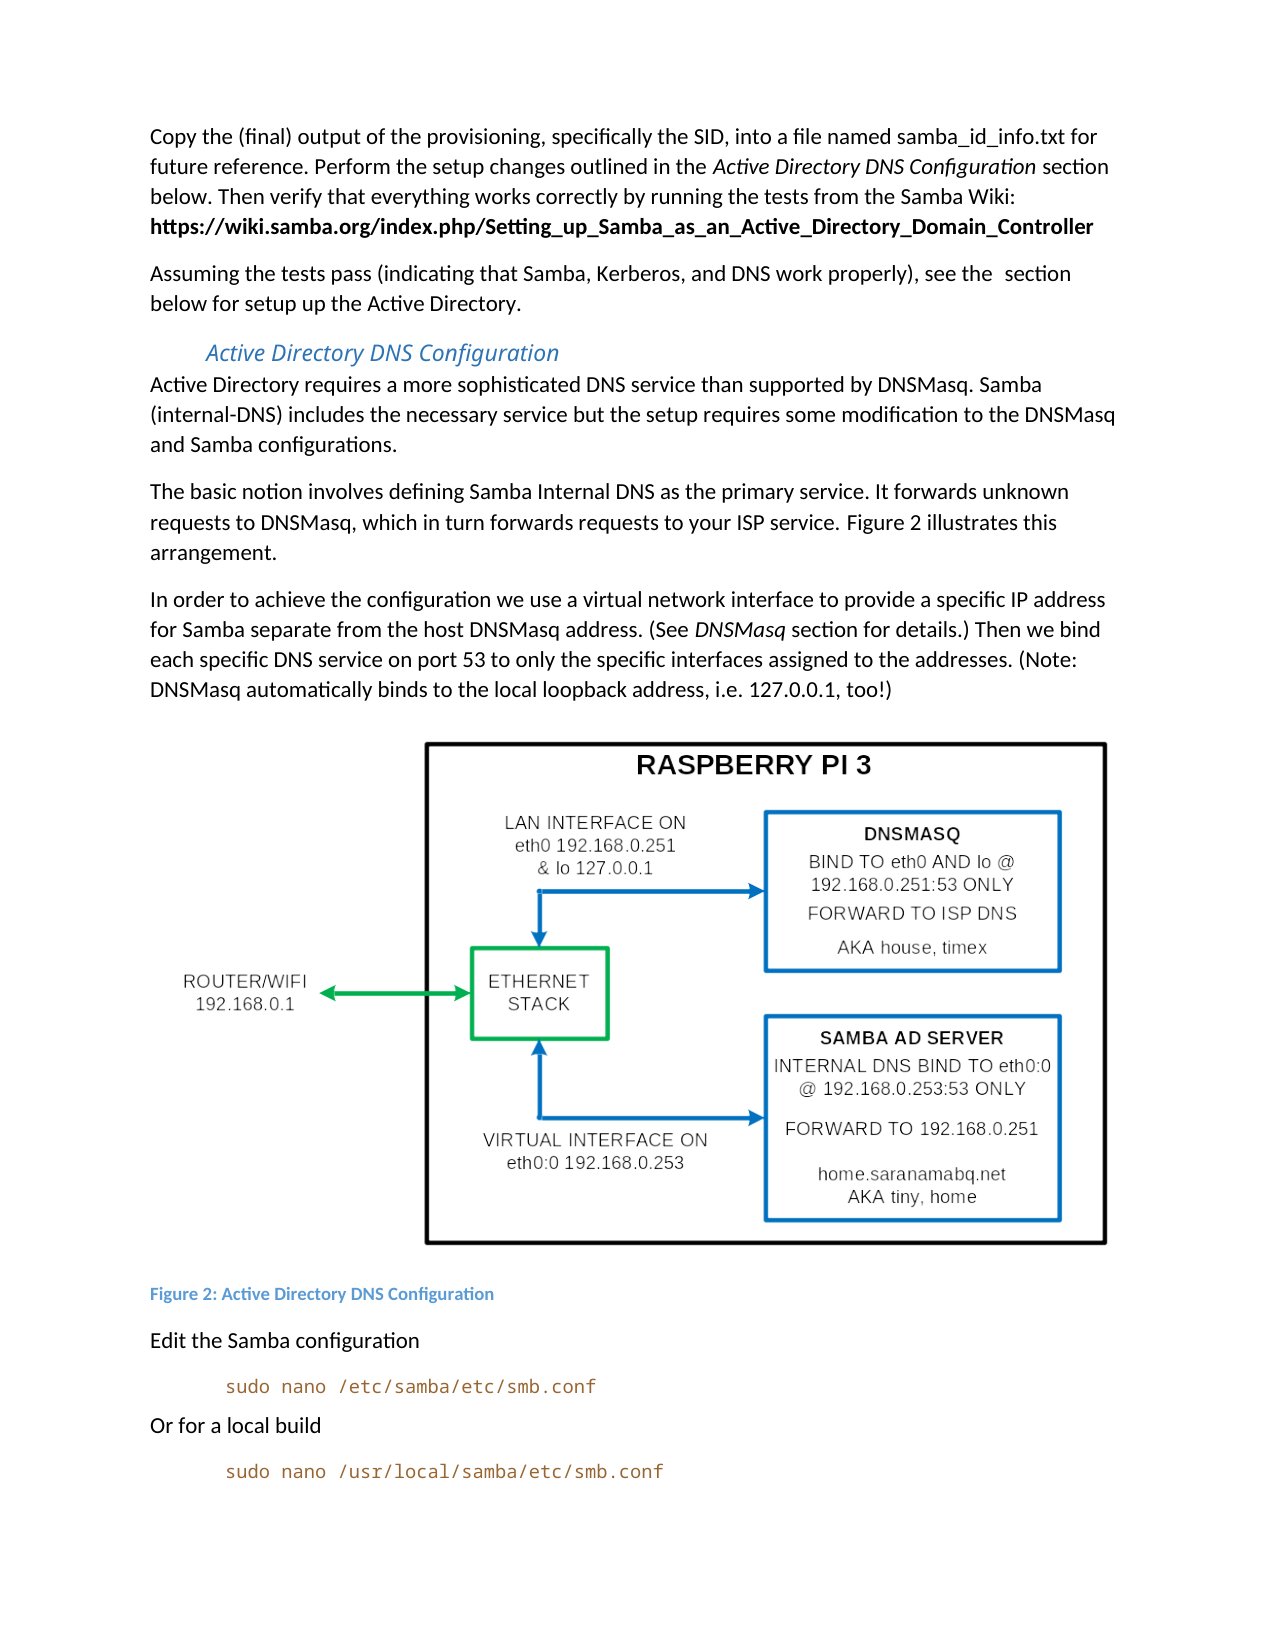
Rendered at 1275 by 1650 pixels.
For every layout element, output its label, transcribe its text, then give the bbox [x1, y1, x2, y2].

text In order to achieve the configuration we use a virtual network interface to provide a specific IP address for Samba separate from the host DNSMasq address. (See DNSMasq section for details.) Then we bind each specific DNS service on port 53 to only the specific interfaces assigned to the addresses. (Note: DNSMasq automatically binds to the local loopback address, i.e. 127.0.0.1, too!) [150, 585, 1125, 703]
text sudo nano /etc/samba/etc/smb.conf [225, 1373, 1125, 1398]
text Edit the Samba configuration [150, 1326, 1125, 1354]
text Or for a local build [150, 1411, 1125, 1439]
text Copy the (final) output of the provisioning, specifically the SID, into a file named samba_id_info.txt for future reference. Perform the setup changes outlined in the Active Directory DNS Configuration section below. Then verify that everything works correctly by running the tests from the Samba Wiki: https://wiki.samba.org/index.php/Setting_up_Samba_as_an_Active_Directory_Domain_Controller [150, 122, 1125, 241]
text Assuming the tests pass (indicating that Samba, Kerberos, and DNS work properly), see the Windows Management Tools section below for setup up the Active Directory. [150, 259, 1125, 318]
subtitle Active Directory DNS Configuration [206, 336, 1125, 368]
text Active Directory requires a more sophisticated DNS service than supported by DNSMasq. Samba (internal-DNS) includes the necessary service but the setup requires some modification to the DNSMasq and Samba configurations. [150, 370, 1125, 459]
text The basic notion involves defining Samba Internal DNS as the primary service. It forwards unknown requests to DNSMasq, which in turn forwards requests to your ISP service. Figure 2 illustrates this arrangement. [150, 477, 1125, 566]
text sudo nano /usr/local/samba/etc/smb.conf [225, 1458, 1125, 1483]
